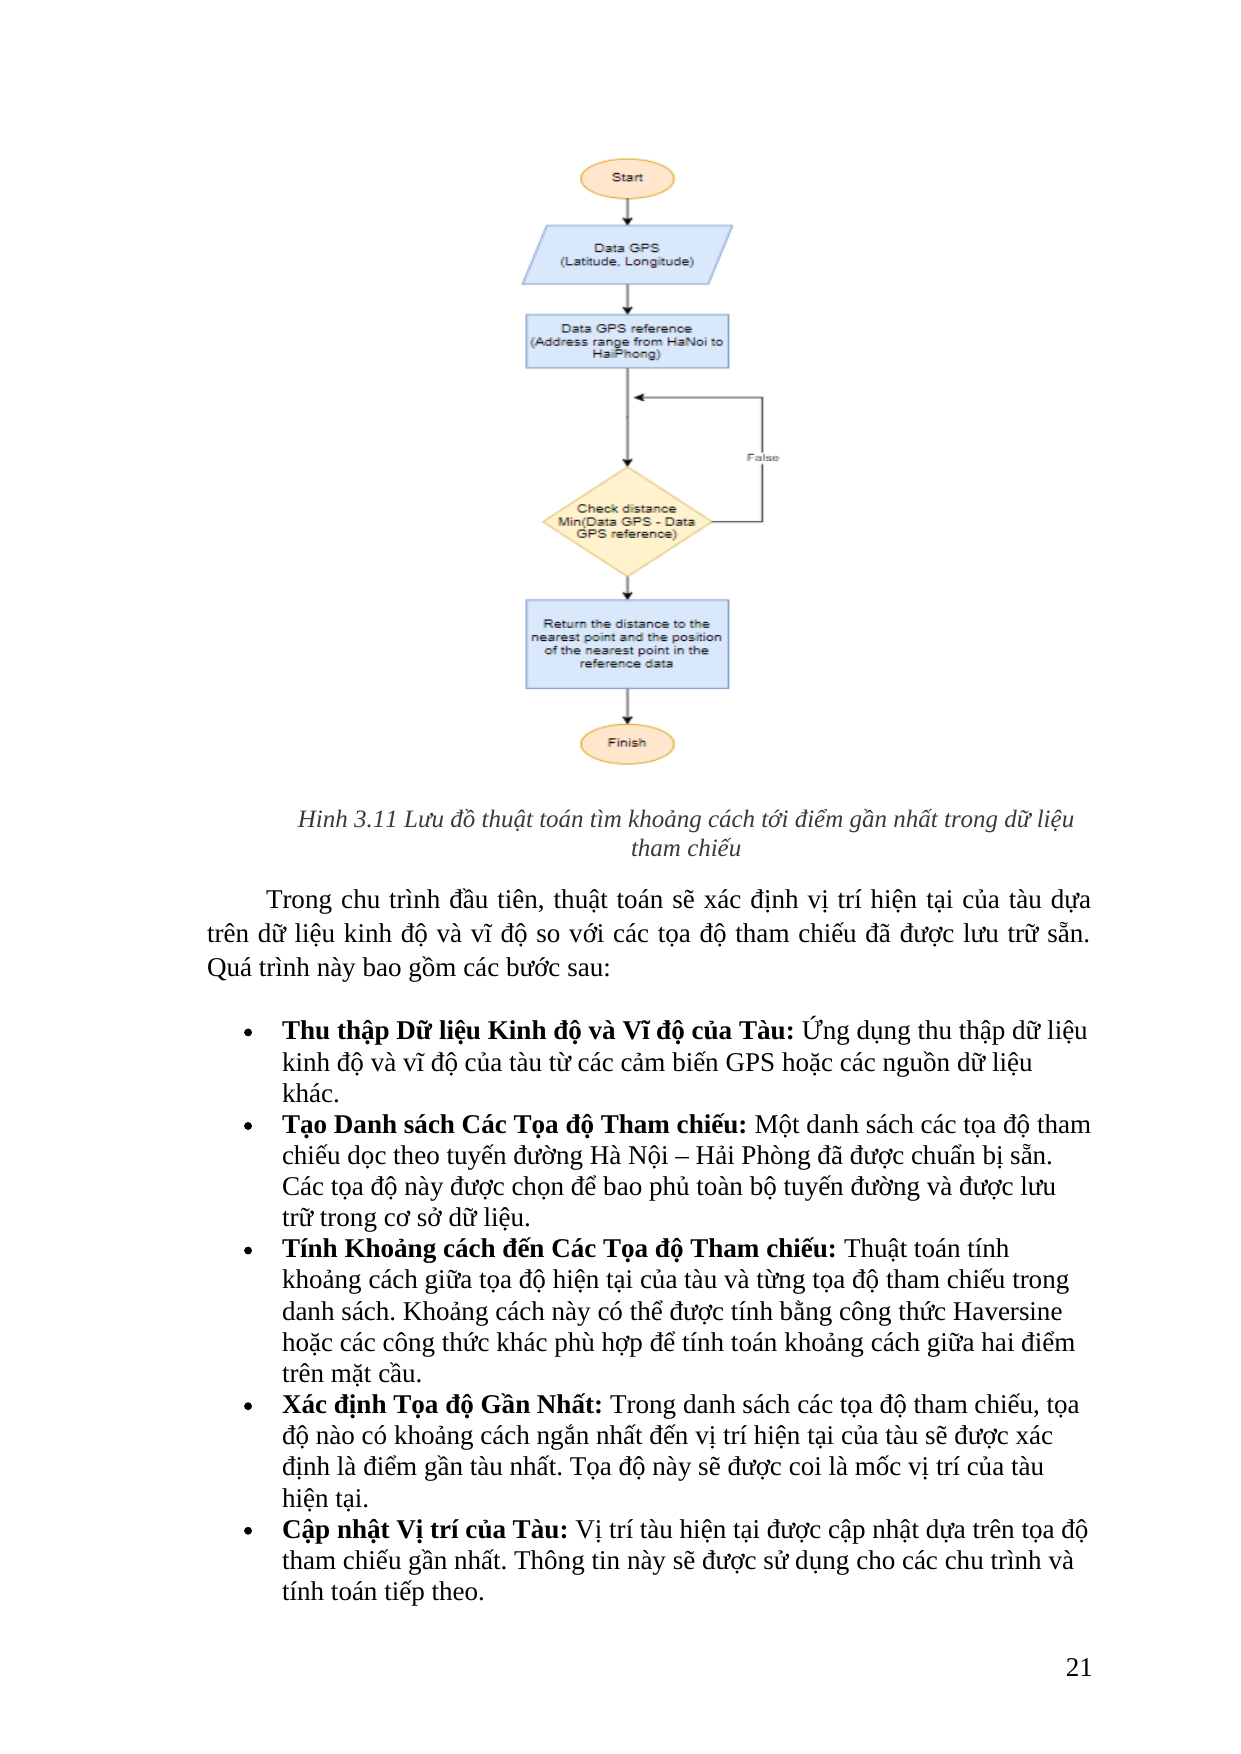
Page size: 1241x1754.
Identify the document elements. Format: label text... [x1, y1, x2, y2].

text Trong chu trình đầu tiên, thuật toán sẽ xác định vị trí hiện tại của tàu dựa trên dữ liệu kinh độ và vĩ độ so với các tọa độ tham chiếu đã được lưu trữ sẵn. Quá trình này bao gồm các bước sau: [207, 883, 1092, 982]
list Cập nhật Vị trí của Tàu: Vị trí tàu hiện tại được cập nhật dựa trên tọa độ tham chiếu gần nhất. Thông tin này sẽ được sử dụng cho các chu trình và tính toán tiếp theo. [244, 1513, 1092, 1606]
list Tính Khoảng cách đến Các Tọa độ Tham chiếu: Thuật toán tính khoảng cách giữa tọa độ hiện tại của tàu và từng tọa độ tham chiếu trong danh sách. Khoảng cách này có thể được tính bằng công thức Haversine hoặc các công thức khác phù hợp để tính toán khoảng cách giữa hai điểm trên mặt cầu. [244, 1232, 1092, 1388]
list Thu thập Dữ liệu Kinh độ và Vĩ độ của Tàu: Ứng dụng thu thập dữ liệu kinh độ và vĩ độ của tàu từ các cảm biến GPS hoặc các nguồn dữ liệu khác. [244, 1014, 1092, 1108]
list Xác định Tọa độ Gần Nhất: Trong danh sách các tọa độ tham chiếu, tọa độ nào có khoảng cách ngắn nhất đến vị trí hiện tại của tàu sẽ được xác định là điểm gần tàu nhất. Tọa độ này sẽ được coi là mốc vị trí của tàu hiện tại. [244, 1388, 1092, 1513]
list Tạo Danh sách Các Tọa độ Tham chiếu: Một danh sách các tọa độ tham chiếu dọc theo tuyến đường Hà Nội – Hải Phòng đã được chuẩn bị sẵn. Các tọa độ này được chọn để bao phủ toàn bộ tuyến đường và được lưu trữ trong cơ sở dữ liệu. [244, 1108, 1092, 1232]
picture [385, 137, 914, 796]
